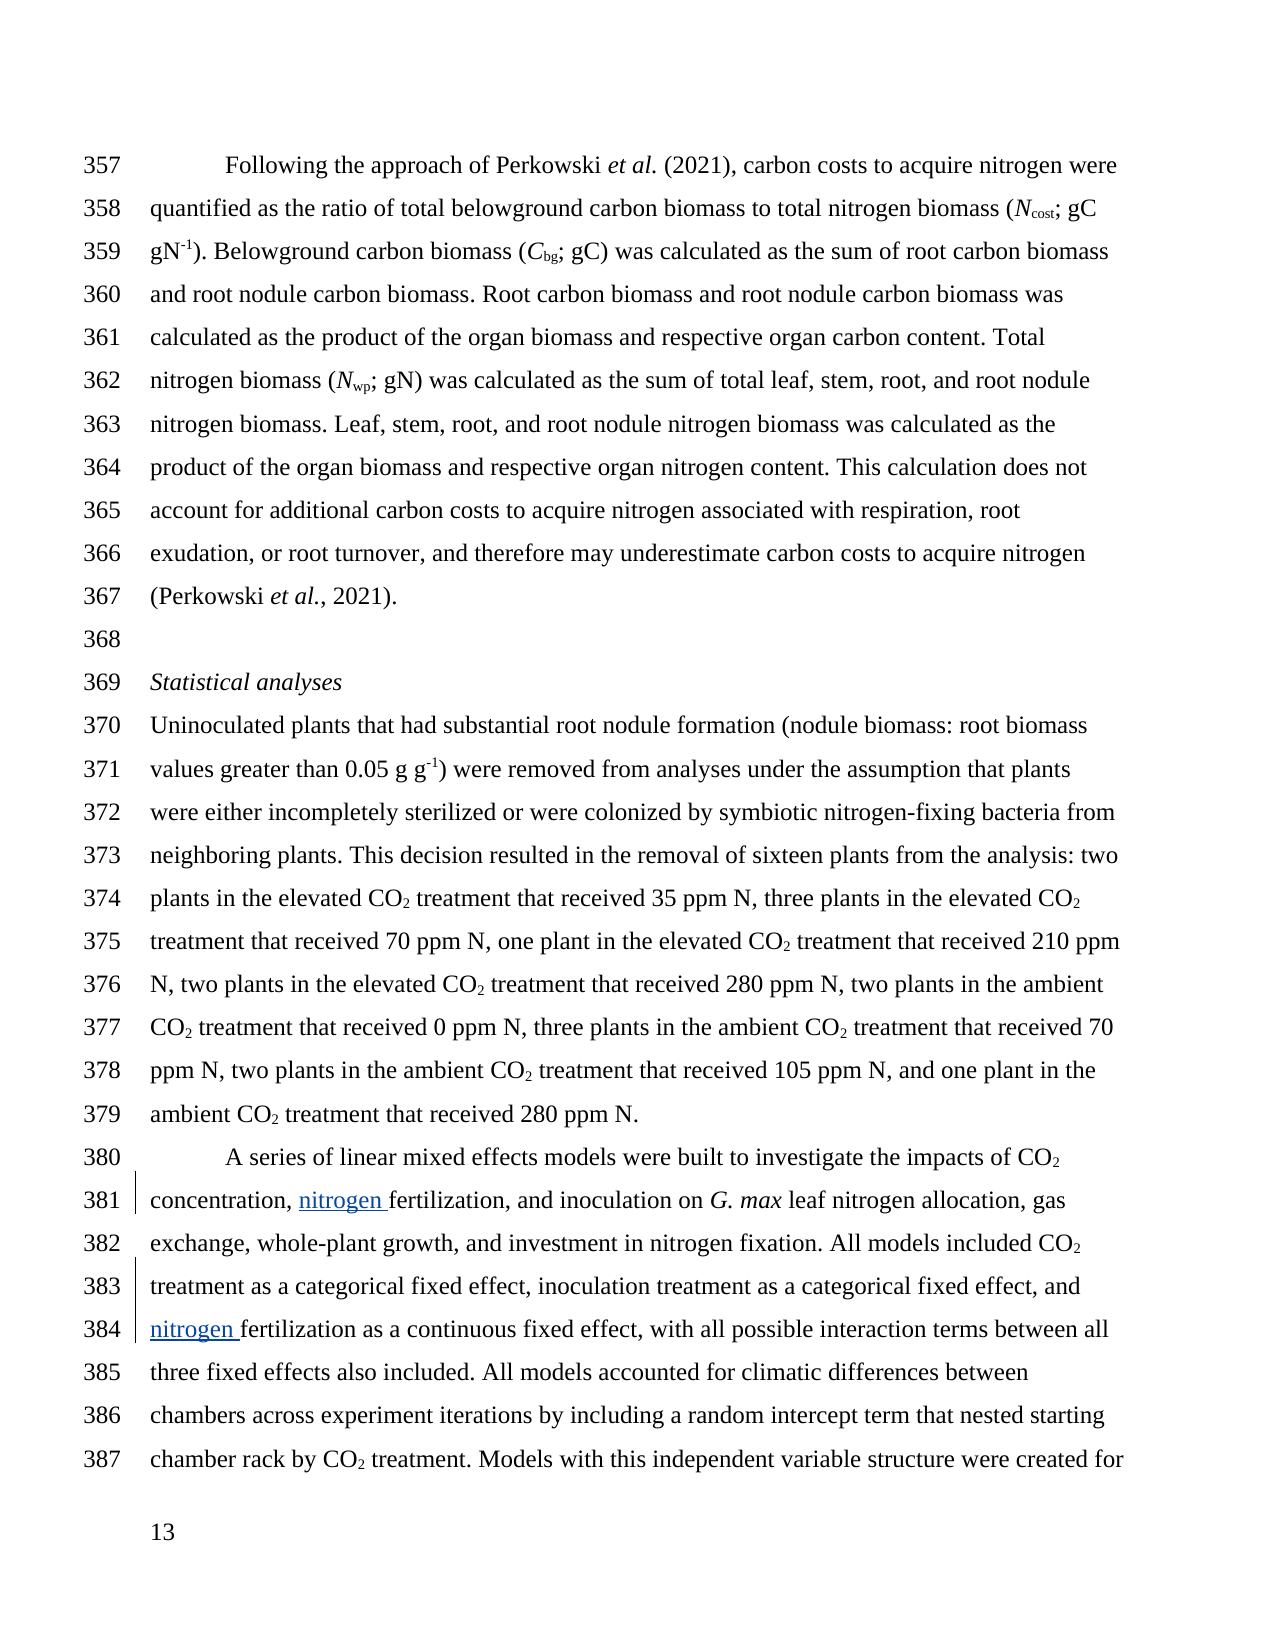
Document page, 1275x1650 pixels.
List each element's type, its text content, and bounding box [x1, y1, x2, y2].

text Following the approach of Perkowski et al. (2021), carbon costs to acquire nitrogen were quantified as the ratio of total belowground carbon biomass to total nitrogen biomass (Ncost; gC gN-1). Belowground carbon biomass (Cbg; gC) was calculated as the sum of root carbon biomass and root nodule carbon biomass. Root carbon biomass and root nodule carbon biomass was calculated as the product of the organ biomass and respective organ carbon content. Total nitrogen biomass (Nwp; gN) was calculated as the sum of total leaf, stem, root, and root nodule nitrogen biomass. Leaf, stem, root, and root nodule nitrogen biomass was calculated as the product of the organ biomass and respective organ nitrogen content. This calculation does not account for additional carbon costs to acquire nitrogen associated with respiration, root exudation, or root turnover, and therefore may underestimate carbon costs to acquire nitrogen (Perkowski et al., 2021). [150, 150, 1125, 610]
text Uninoculated plants that had substantial root nodule formation (nodule biomass: root biomass values greater than 0.05 g g-1) were removed from analyses under the assumption that plants were either incompletely sterilized or were colonized by symbiotic nitrogen-fixing bacteria from neighboring plants. This decision resulted in the removal of sixteen plants from the analysis: two plants in the elevated CO2 treatment that received 35 ppm N, three plants in the elevated CO2 treatment that received 70 ppm N, one plant in the elevated CO2 treatment that received 210 ppm N, two plants in the elevated CO2 treatment that received 280 ppm N, two plants in the ambient CO2 treatment that received 0 ppm N, three plants in the ambient CO2 treatment that received 70 ppm N, two plants in the ambient CO2 treatment that received 105 ppm N, and one plant in the ambient CO2 treatment that received 280 ppm N. [150, 711, 1125, 1127]
text Statistical analyses [150, 667, 1125, 696]
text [150, 1142, 1125, 1472]
